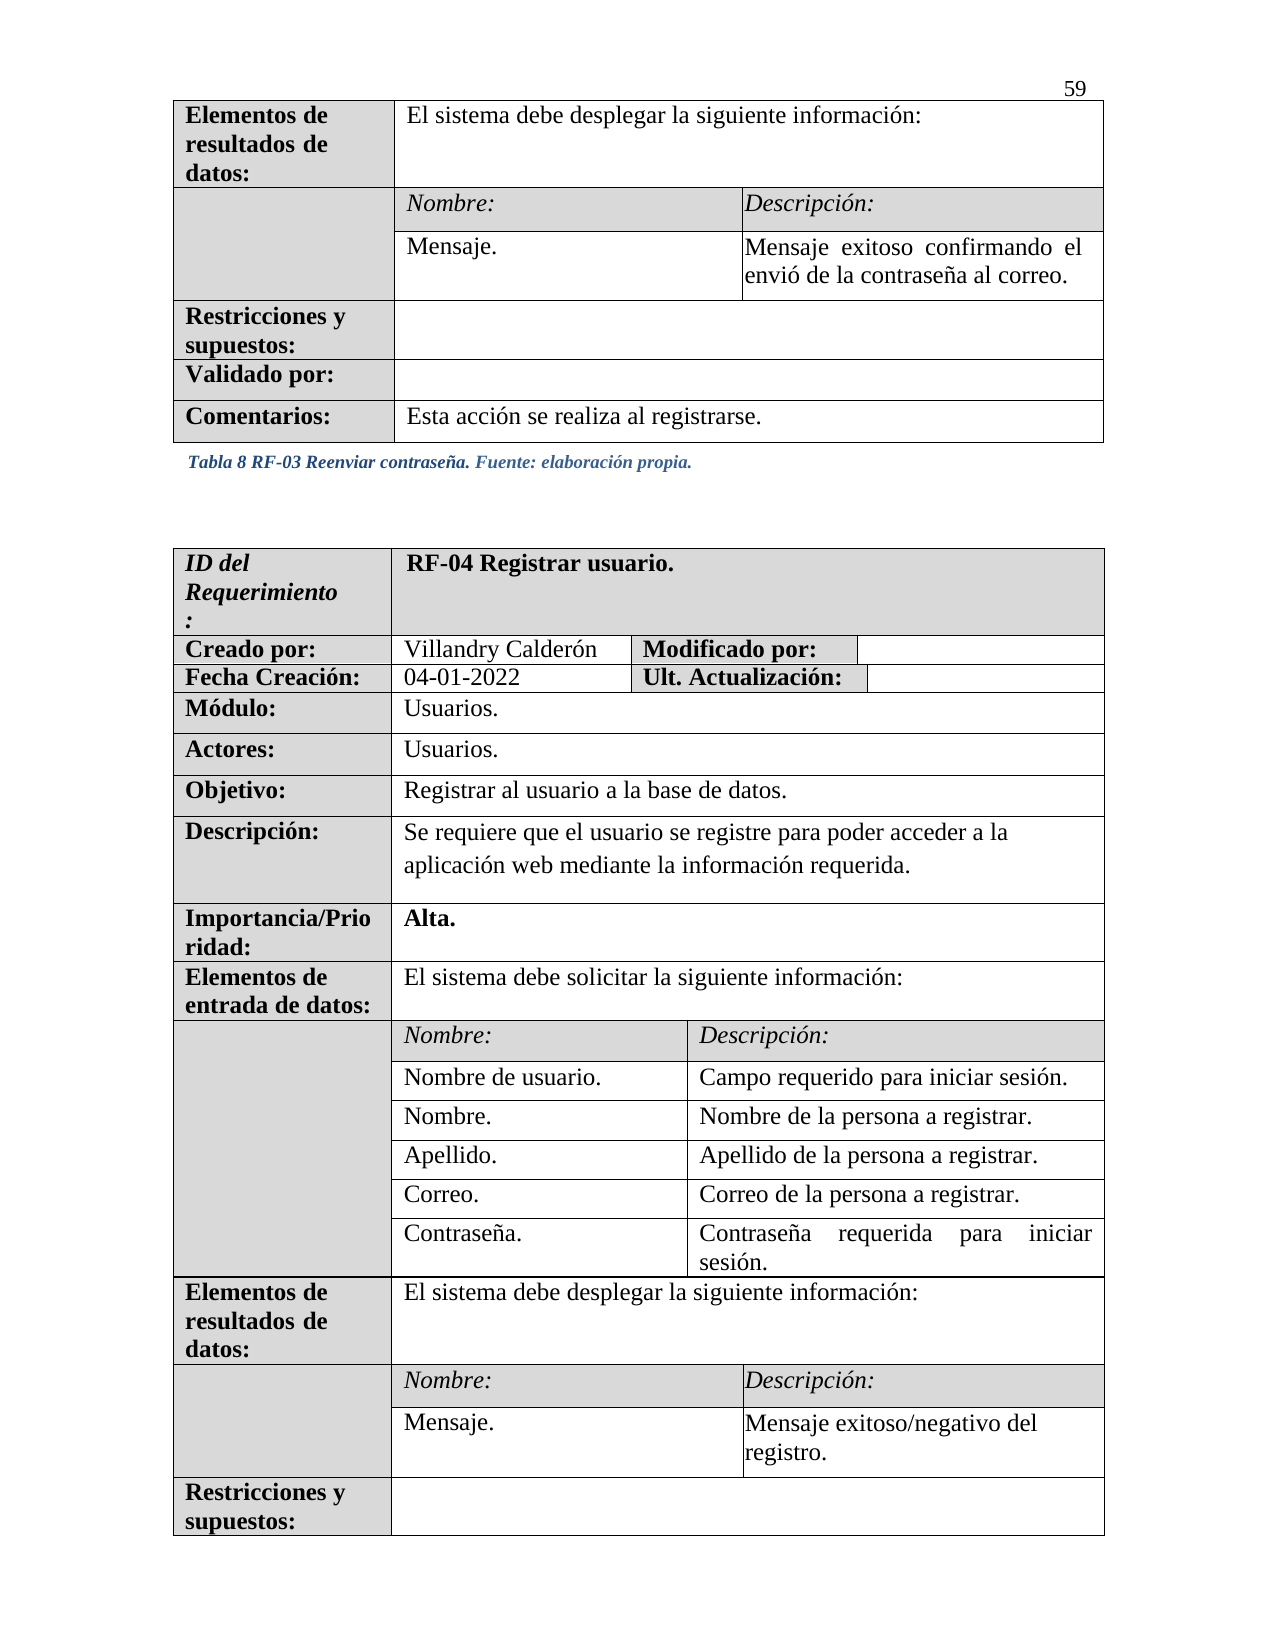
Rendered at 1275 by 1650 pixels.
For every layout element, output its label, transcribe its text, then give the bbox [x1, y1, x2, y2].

table_cell Correo. [392, 1180, 687, 1218]
table_cell [174, 1021, 391, 1276]
table_cell Apellido. [392, 1141, 687, 1179]
table_cell El sistema debe solicitar la siguiente información: [392, 962, 1104, 1020]
table_cell Restricciones y supuestos: [174, 301, 394, 359]
table_cell Objetivo: [174, 776, 391, 816]
table_cell Restricciones y supuestos: [174, 1478, 391, 1535]
table_cell Elementos de resultados de datos: [174, 1278, 391, 1364]
table_cell Alta. [392, 904, 1104, 961]
table_cell Contraseña requerida para iniciar sesión. [688, 1219, 1104, 1276]
table_cell Nombre: [392, 1021, 687, 1061]
table_header RF-04 Registrar usuario. [392, 549, 1104, 635]
table_cell Ult. Actualización: [632, 665, 867, 692]
table_cell Nombre de usuario. [392, 1062, 687, 1100]
table_cell [395, 360, 1103, 400]
table_cell Usuarios. [392, 734, 1104, 775]
table_cell Registrar al usuario a la base de datos. [392, 776, 1104, 816]
table_cell [868, 665, 1104, 692]
table_cell Validado por: [174, 360, 394, 400]
text Tabla 8 RF-03 Reenviar contraseña. Fuente: elaboración propia. [187, 451, 1099, 473]
table_cell Contraseña. [392, 1219, 687, 1276]
table_cell Elementos de resultados de datos: [174, 101, 394, 187]
table_cell Nombre. [392, 1101, 687, 1139]
table_cell Descripción: [174, 817, 391, 903]
table_cell Campo requerido para iniciar sesión. [688, 1062, 1104, 1100]
table_cell Mensaje exitoso confirmando el envió de la contraseña al correo. [743, 232, 1103, 300]
table_cell Nombre: [392, 1365, 743, 1407]
table_cell [858, 636, 1104, 663]
table_cell Descripción: [688, 1021, 1104, 1061]
table_cell Creado por: [174, 636, 391, 663]
table_cell Módulo: [174, 693, 391, 733]
table_cell [174, 1365, 391, 1477]
table_cell Importancia/Prio ridad: [174, 904, 391, 961]
table_cell Fecha Creación: [174, 665, 391, 692]
table_cell Descripción: [743, 188, 1103, 231]
table_cell Nombre de la persona a registrar. [688, 1101, 1104, 1139]
table_header ID del Requerimiento: [174, 549, 391, 635]
table_cell Elementos de entrada de datos: [174, 962, 391, 1020]
table_cell Esta acción se realiza al registrarse. [395, 401, 1103, 442]
table_cell Villandry Calderón [392, 636, 631, 663]
table_cell Modificado por: [632, 636, 857, 663]
table_cell El sistema debe desplegar la siguiente información: [395, 101, 1103, 187]
table_cell Descripción: [744, 1365, 1104, 1407]
table_cell [395, 301, 1103, 359]
table_cell El sistema debe desplegar la siguiente información: [392, 1278, 1104, 1364]
table_cell [174, 188, 394, 300]
table_cell Mensaje exitoso/negativo del registro. [744, 1408, 1104, 1477]
table_cell [392, 1478, 1104, 1535]
table_cell Apellido de la persona a registrar. [688, 1141, 1104, 1179]
table_cell Nombre: [395, 188, 742, 231]
table_cell Mensaje. [395, 232, 742, 300]
table_cell Comentarios: [174, 401, 394, 442]
table_cell Usuarios. [392, 693, 1104, 733]
table_cell 04-01-2022 [392, 665, 631, 692]
table_cell Correo de la persona a registrar. [688, 1180, 1104, 1218]
table_cell Se requiere que el usuario se registre para poder acceder a la aplicación web mediante la información requerida. [392, 817, 1104, 903]
table_cell Mensaje. [392, 1408, 743, 1477]
table_cell Actores: [174, 734, 391, 775]
